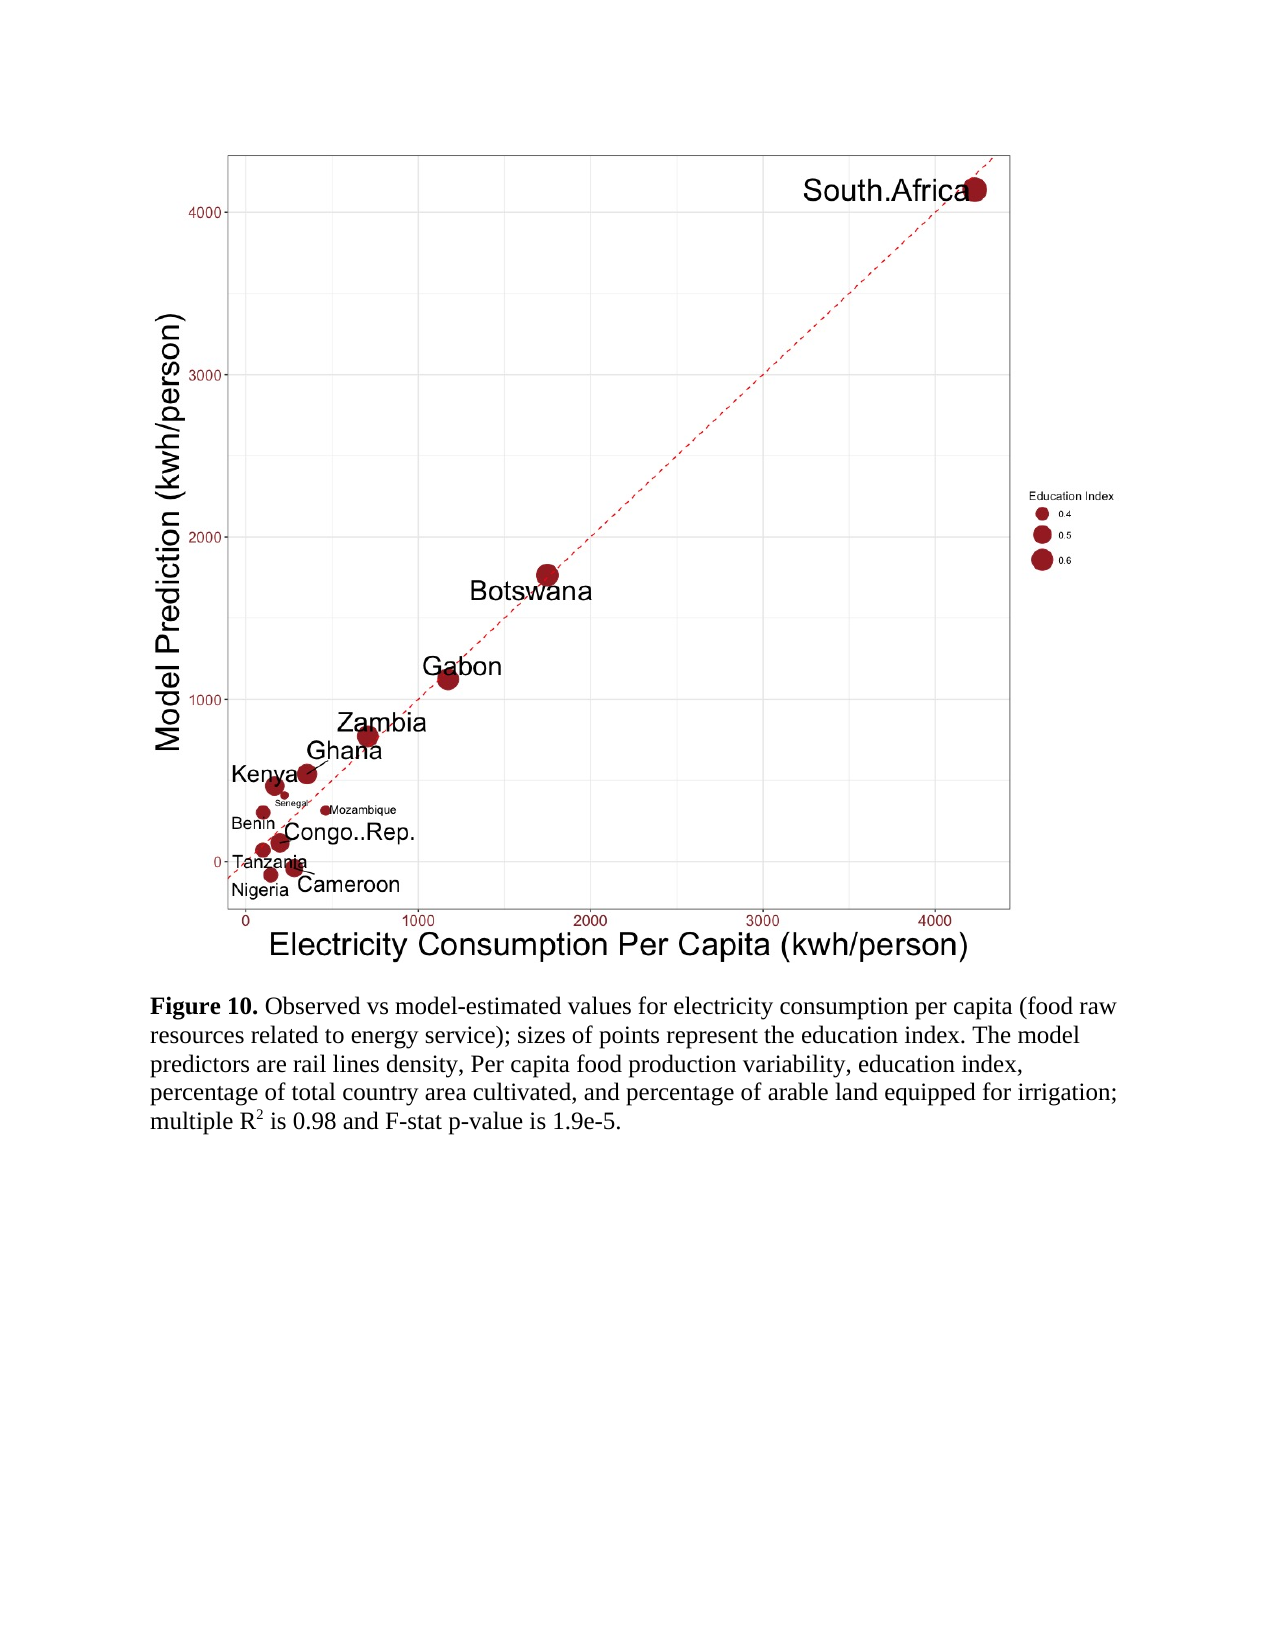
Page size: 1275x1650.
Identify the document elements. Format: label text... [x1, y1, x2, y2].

text Figure 10. Observed vs model-estimated values for electricity consumption per capita (food raw resources related to energy service); sizes of points represent the education index. The model predictors are rail lines density, Per capita food production variability, education index, percentage of total country area cultivated, and percentage of arable land equipped for irrigation; multiple R2 is 0.98 and F-stat p-value is 1.9e-5. [150, 991, 1125, 1135]
picture [150, 150, 1125, 963]
